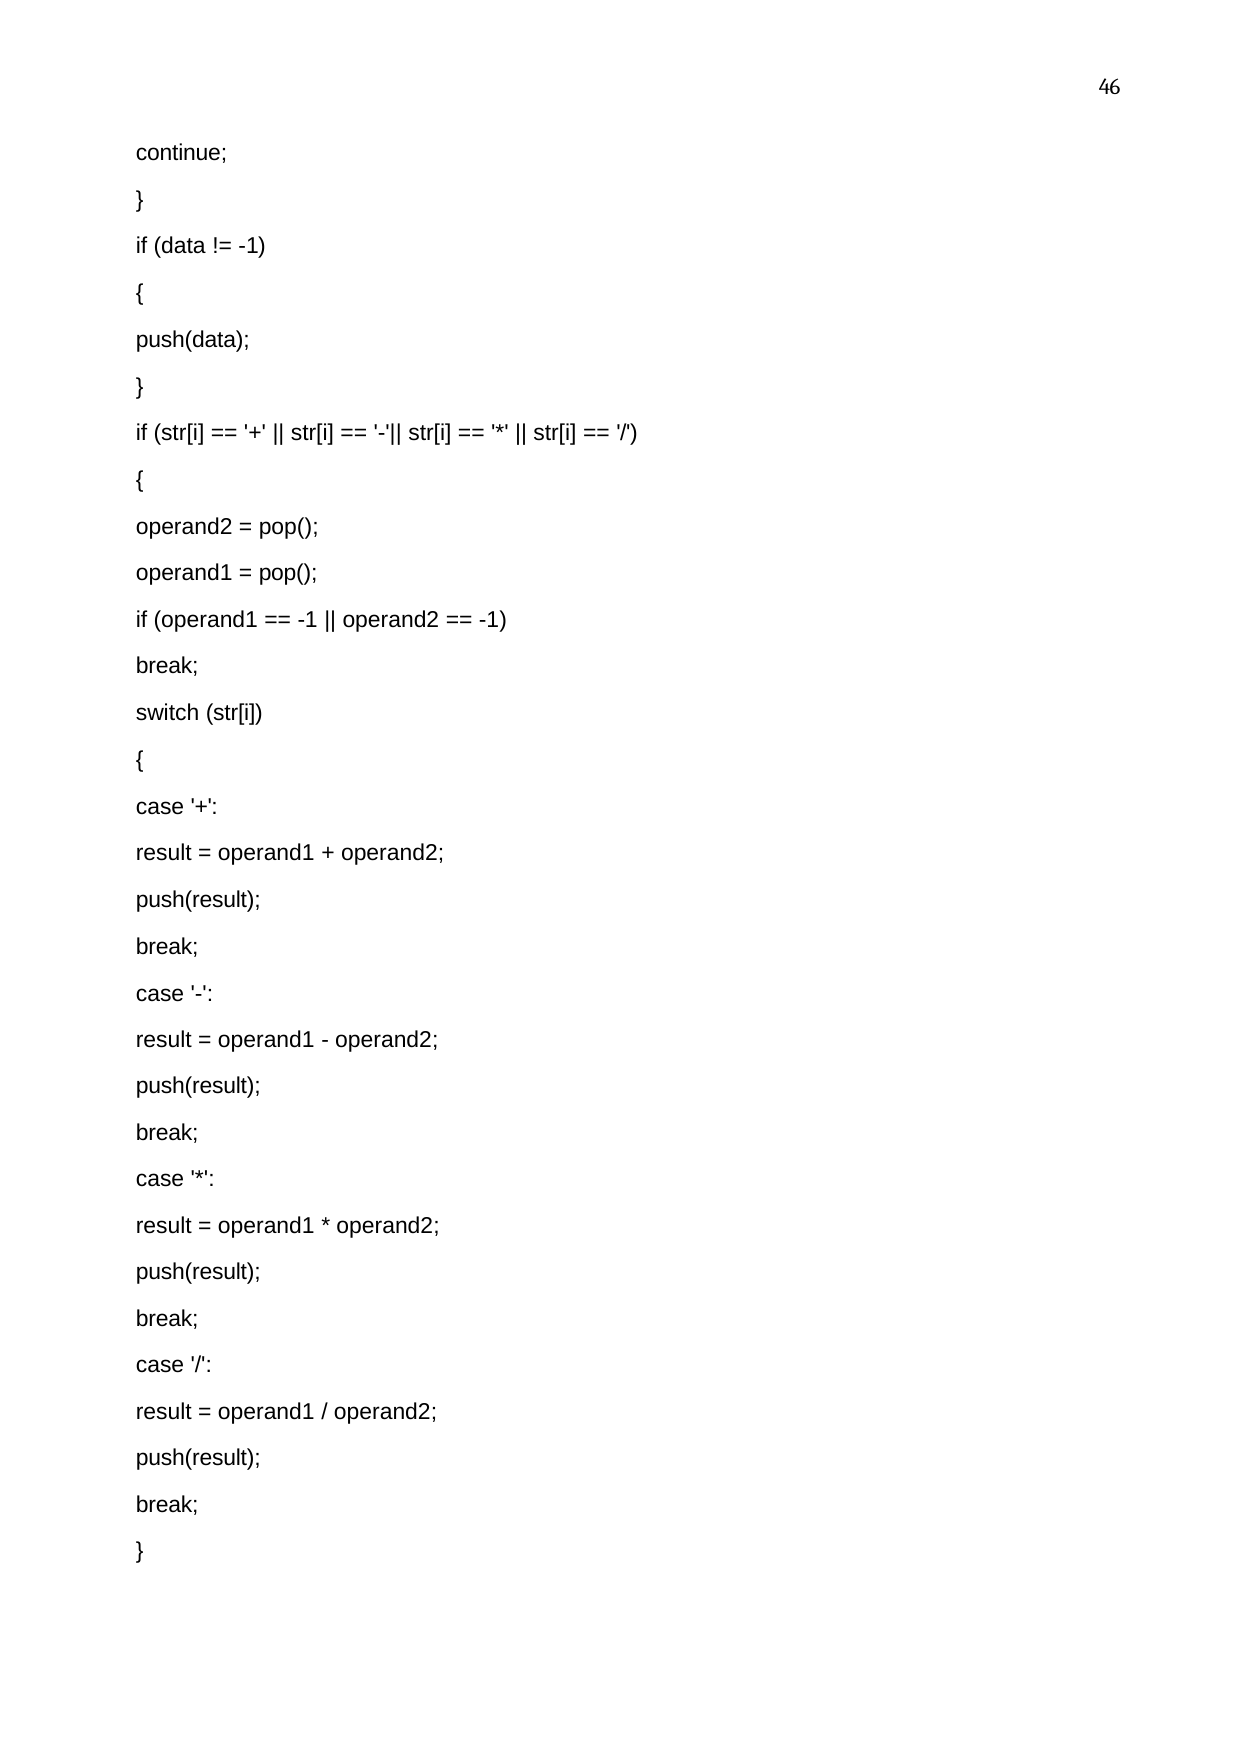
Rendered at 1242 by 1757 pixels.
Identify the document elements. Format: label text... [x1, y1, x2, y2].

text } [136, 186, 1160, 212]
text result = operand1 / operand2; push(result); [136, 1398, 517, 1470]
text break; [136, 1491, 1160, 1517]
text result = operand1 * operand2; push(result); [136, 1212, 517, 1284]
text continue; [136, 139, 1160, 165]
text { [136, 746, 1160, 772]
text { [136, 466, 1160, 492]
text operand2 = pop(); operand1 = pop(); [136, 513, 359, 586]
text case '+': [136, 793, 1160, 819]
text break; case '*': [136, 1119, 239, 1191]
text if (data != -1) [136, 232, 1160, 259]
text break; case '-': [136, 933, 239, 1006]
text push(data); [136, 326, 1160, 352]
text switch (str[i]) [136, 699, 1160, 725]
text } [136, 1537, 1160, 1564]
text { [136, 279, 1160, 306]
text result = operand1 - operand2; push(result); [136, 1026, 517, 1098]
text } [136, 373, 1160, 399]
text if (str[i] == '+' || str[i] == '-'|| str[i] == '*' || str[i] == '/') [136, 419, 1160, 446]
text result = operand1 + operand2; push(result); [136, 839, 517, 913]
text break; case '/': [136, 1305, 239, 1377]
text if (operand1 == -1 || operand2 == -1) break; [136, 606, 517, 679]
